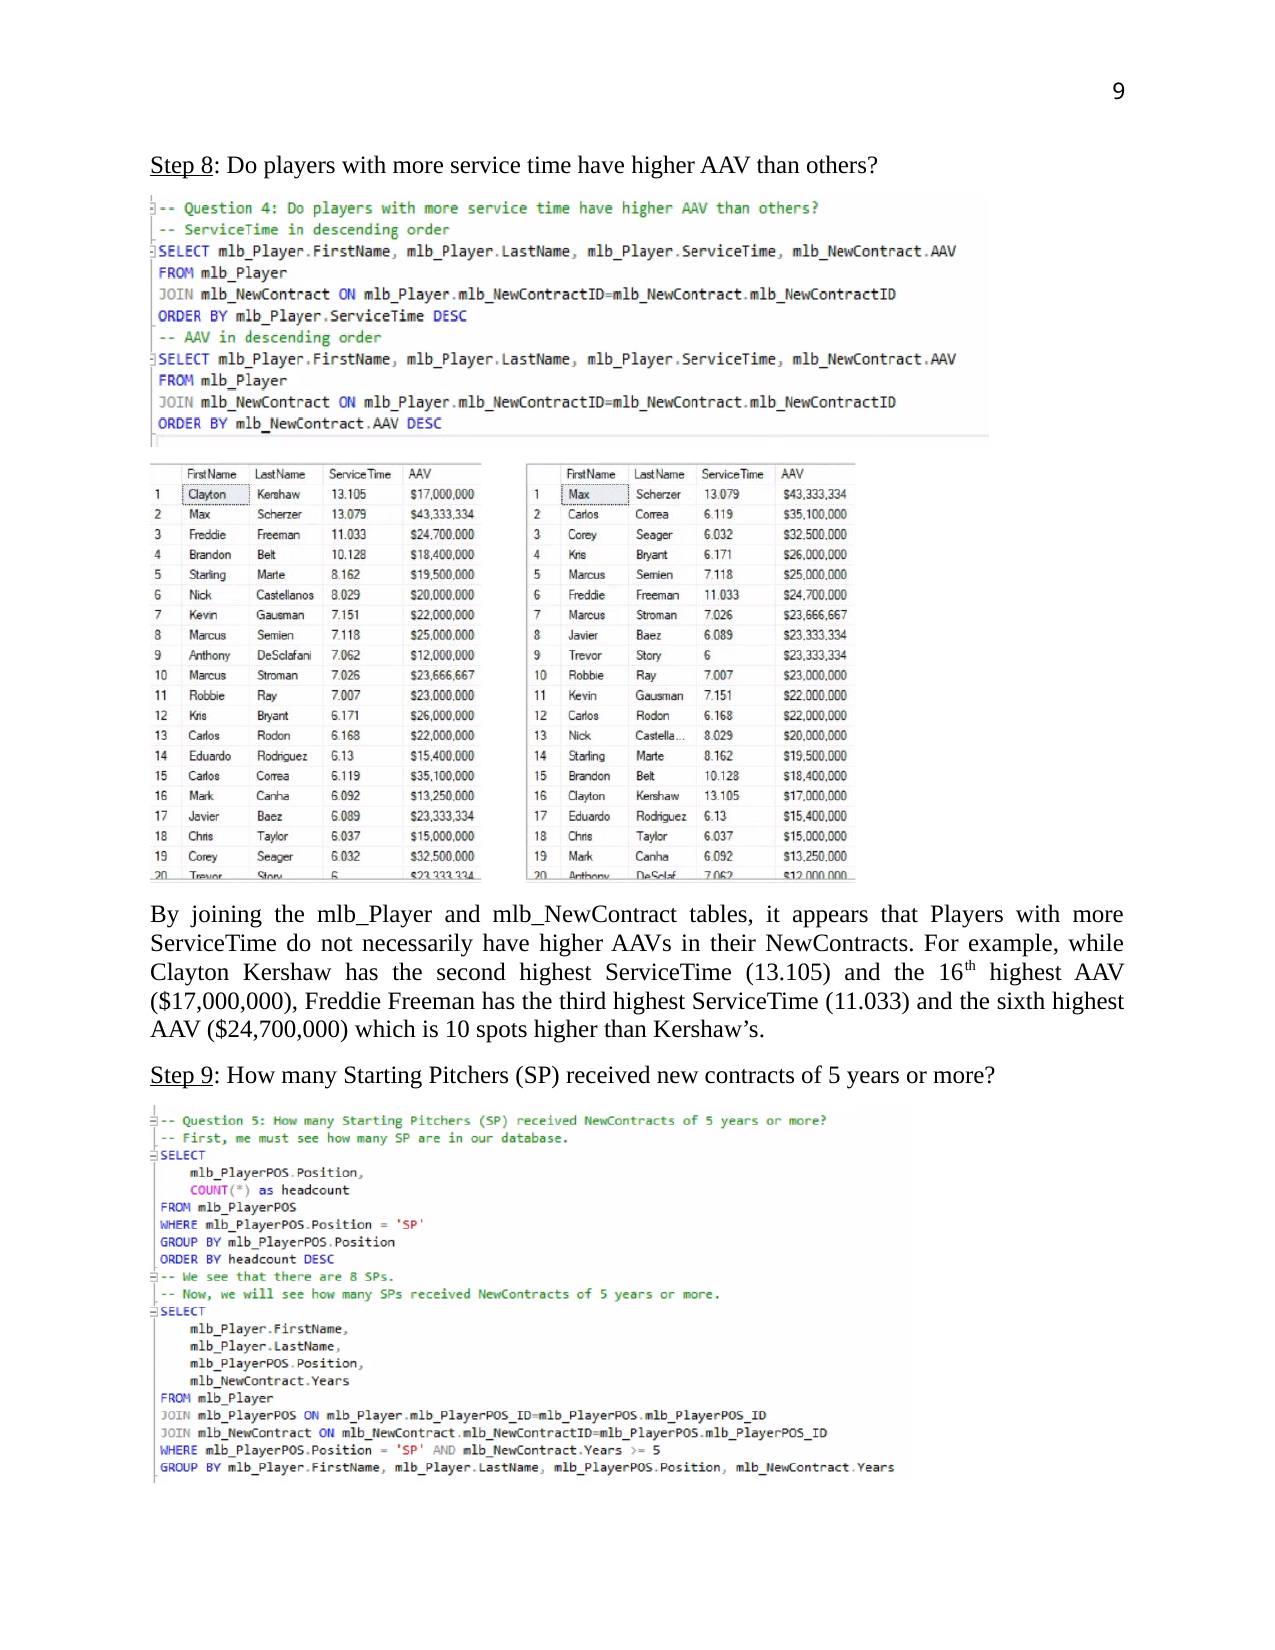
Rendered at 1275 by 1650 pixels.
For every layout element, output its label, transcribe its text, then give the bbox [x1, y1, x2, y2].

picture [150, 1105, 912, 1483]
picture [150, 195, 989, 447]
picture [150, 462, 482, 883]
text Step 9: How many Starting Pitchers (SP) received new contracts of 5 years or more? [150, 1060, 1125, 1089]
text Step 8: Do players with more service time have higher AAV than others? [150, 150, 1125, 179]
picture [525, 462, 856, 883]
text By joining the mlb_Player and mlb_NewContract tables, it appears that Players with more ServiceTime do not necessarily have higher AAVs in their NewContracts. For example, while Clayton Kershaw has the second highest ServiceTime (13.105) and the 16th highest AAV ($17,000,000), Freddie Freeman has the third highest ServiceTime (11.033) and the sixth highest AAV ($24,700,000) which is 10 spots higher than Kershaw’s. [150, 899, 1125, 1043]
